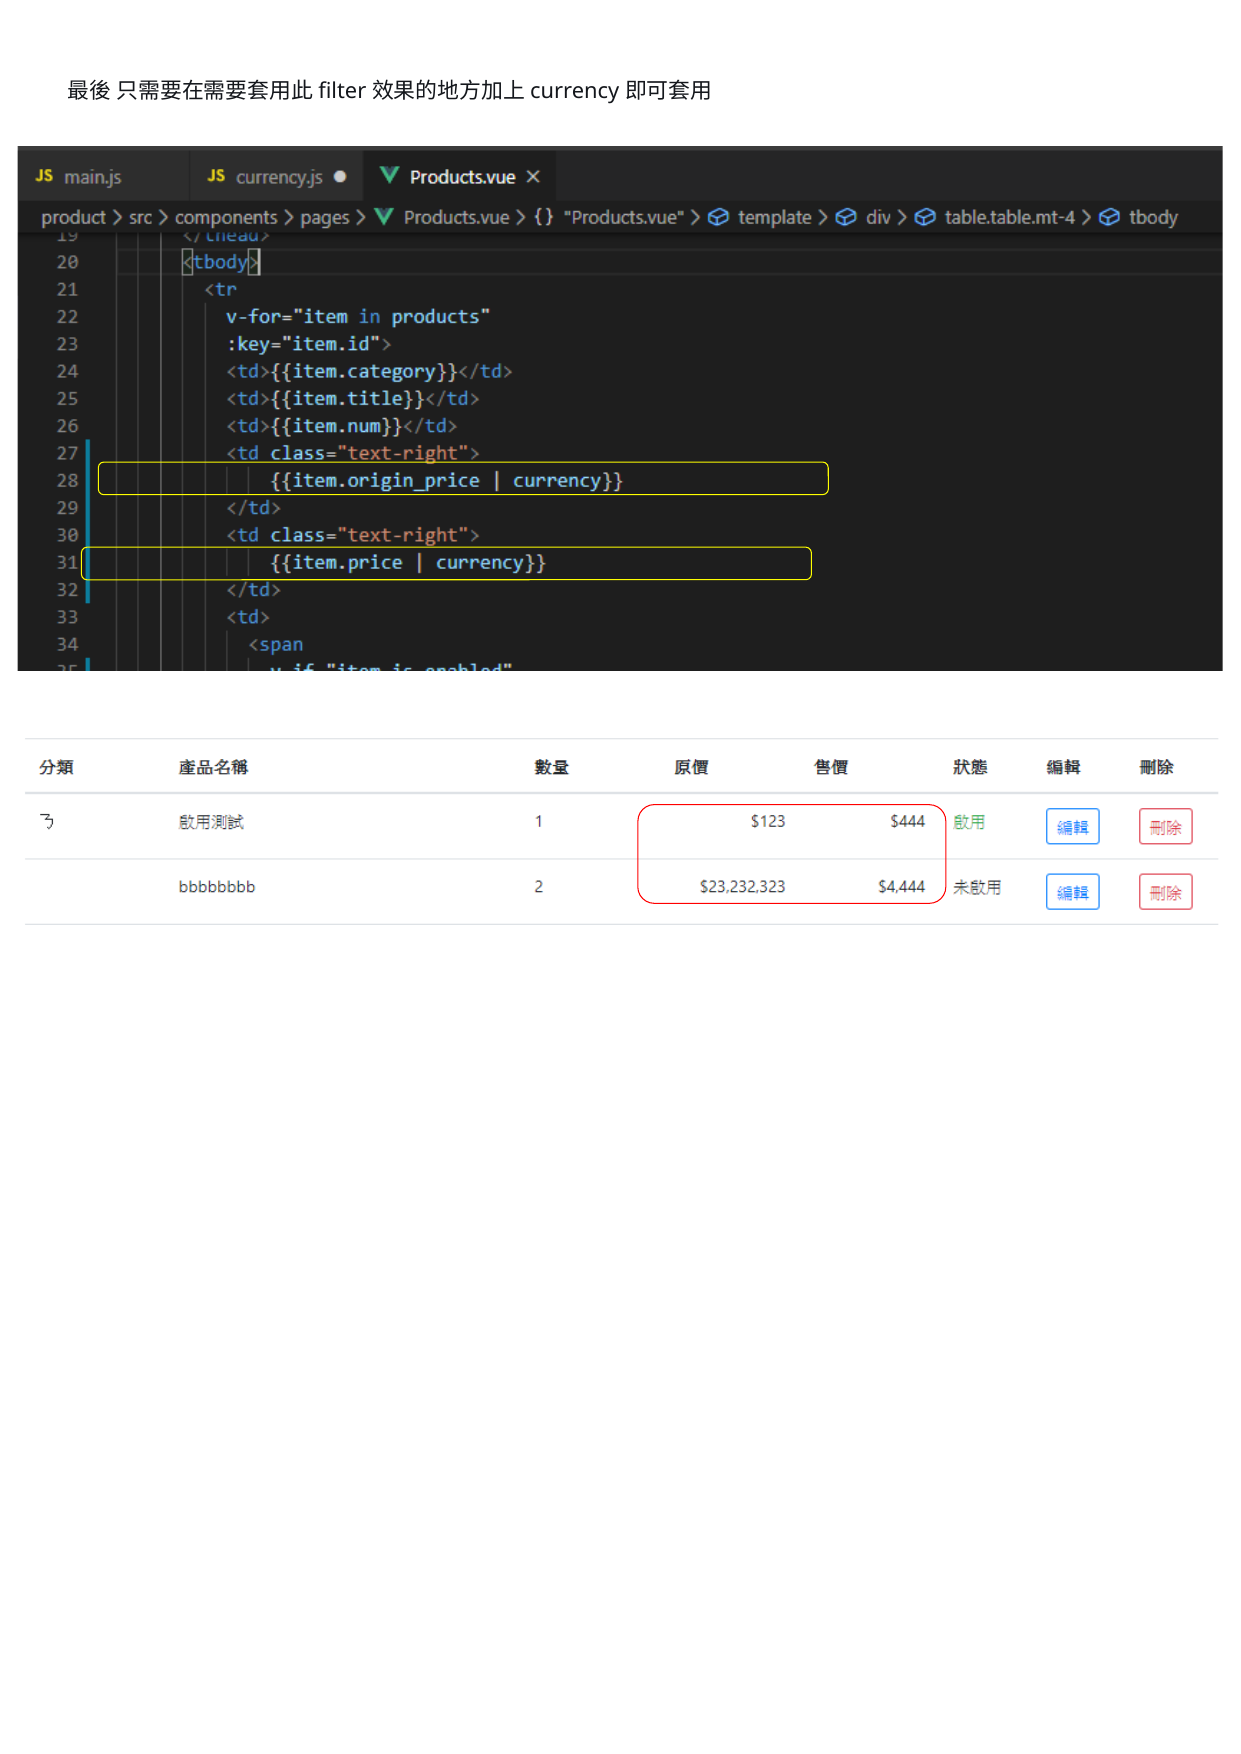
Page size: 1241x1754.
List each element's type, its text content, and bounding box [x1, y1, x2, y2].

text 最後 只需要在需要套用此 filter 效果的地方加上 currency 即可套用 [18, 71, 1222, 108]
